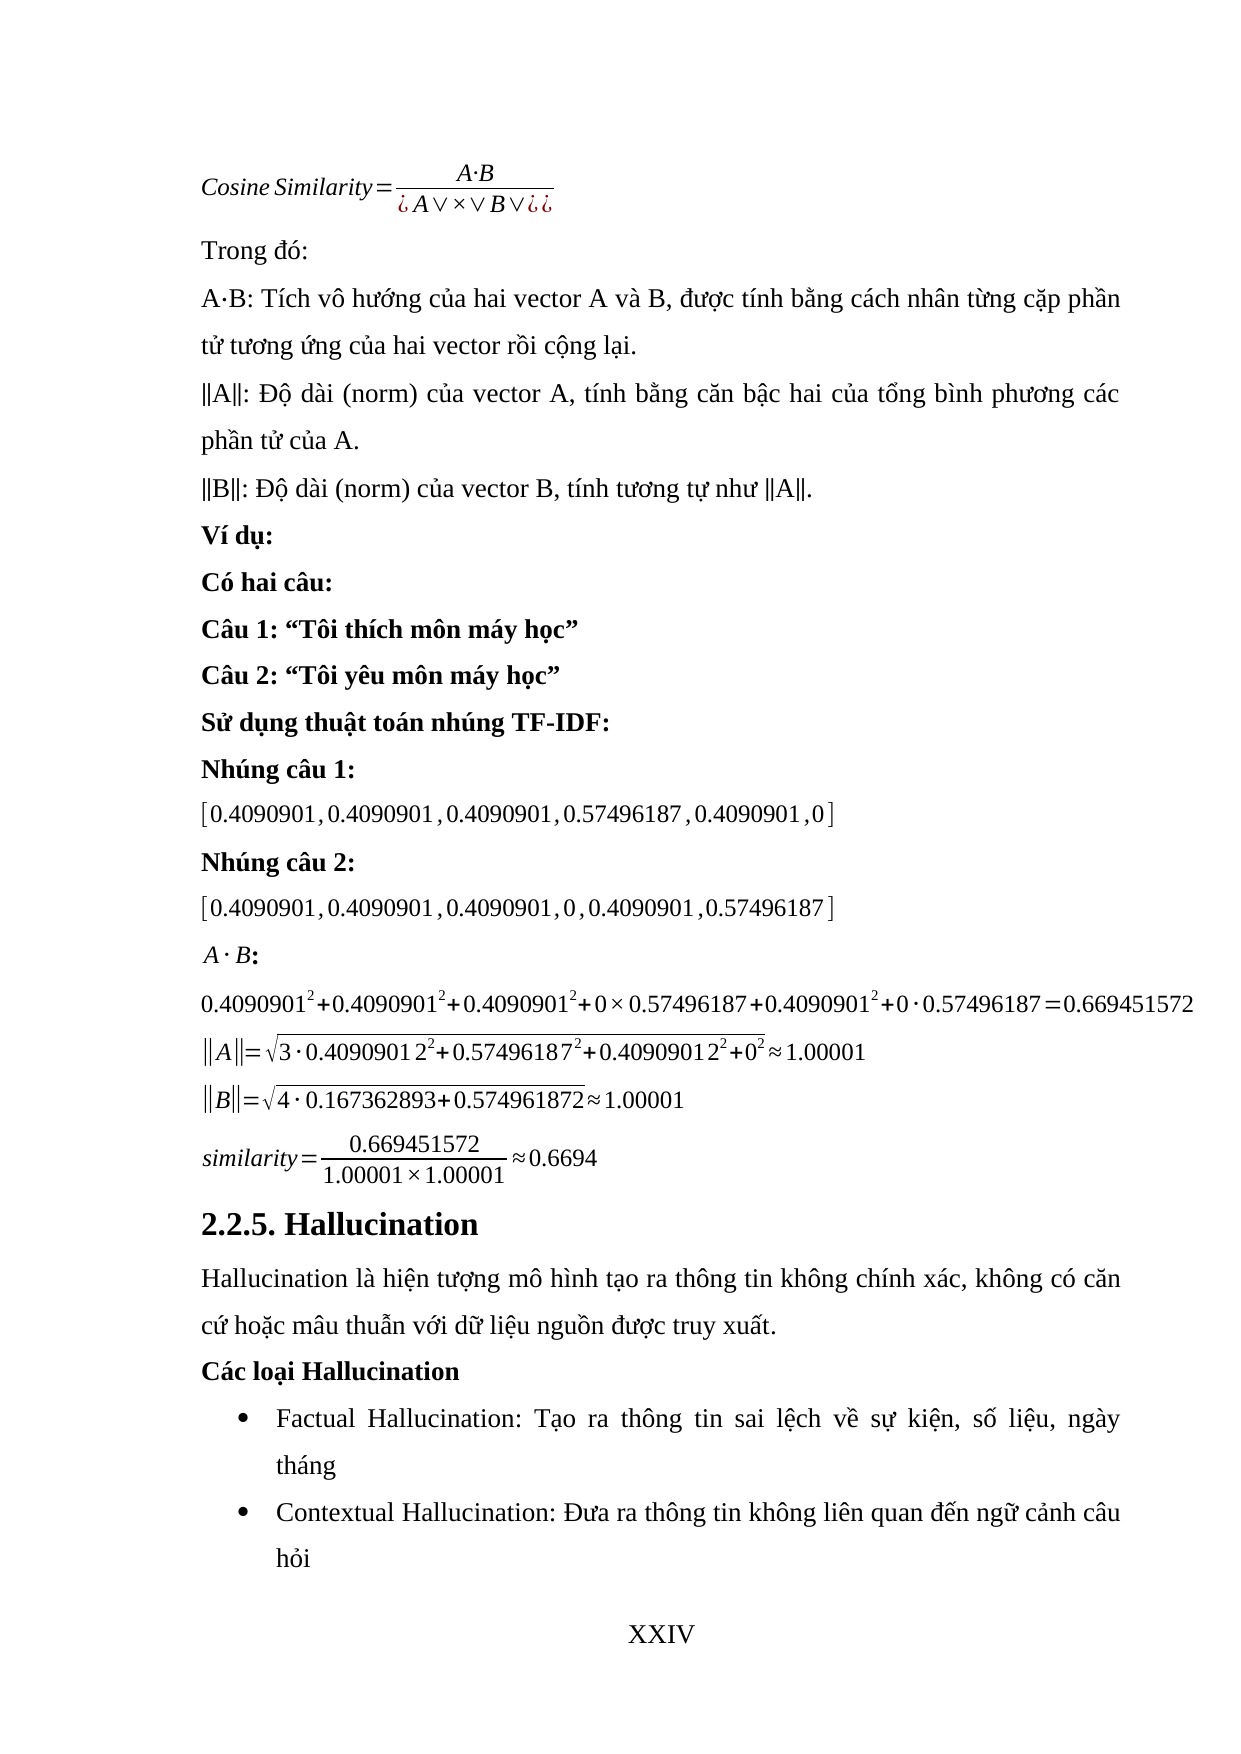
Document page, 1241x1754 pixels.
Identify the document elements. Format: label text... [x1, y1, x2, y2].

text Ví dụ: [201, 519, 1122, 551]
text Hallucination là hiện tượng mô hình tạo ra thông tin không chính xác, không có căn cứ hoặc mâu thuẫn với dữ liệu nguồn được truy xuất. [201, 1262, 1122, 1340]
text Có hai câu: [201, 566, 1122, 597]
text ∥B∥: Độ dài (norm) của vector B, tính tương tự như ∥A∥. [201, 470, 1122, 503]
text Câu 2: “Tôi yêu môn máy học” [201, 659, 1122, 691]
text Câu 1: “Tôi thích môn máy học” [201, 613, 1122, 644]
subtitle Hallucination [201, 1205, 1122, 1243]
text Trong đó: [201, 234, 1122, 265]
text Sử dụng thuật toán nhúng TF-IDF: [201, 706, 1122, 737]
text A⋅B: Tích vô hướng của hai vector A và B, được tính bằng cách nhân từng cặp phần tử tương ứng của hai vector rồi cộng lại. [201, 281, 1122, 360]
text ∥A∥: Độ dài (norm) của vector A, tính bằng căn bậc hai của tổng bình phương các phần tử của A. [201, 376, 1122, 455]
text : [201, 939, 1122, 1017]
list Contextual Hallucination: Đưa ra thông tin không liên quan đến ngữ cảnh câu hỏi [238, 1496, 1122, 1573]
text Nhúng câu 1: [201, 753, 1122, 784]
text Các loại Hallucination [201, 1356, 1122, 1387]
list Factual Hallucination: Tạo ra thông tin sai lệch về sự kiện, số liệu, ngày tháng [238, 1402, 1122, 1480]
text Nhúng câu 2: [201, 846, 1122, 877]
